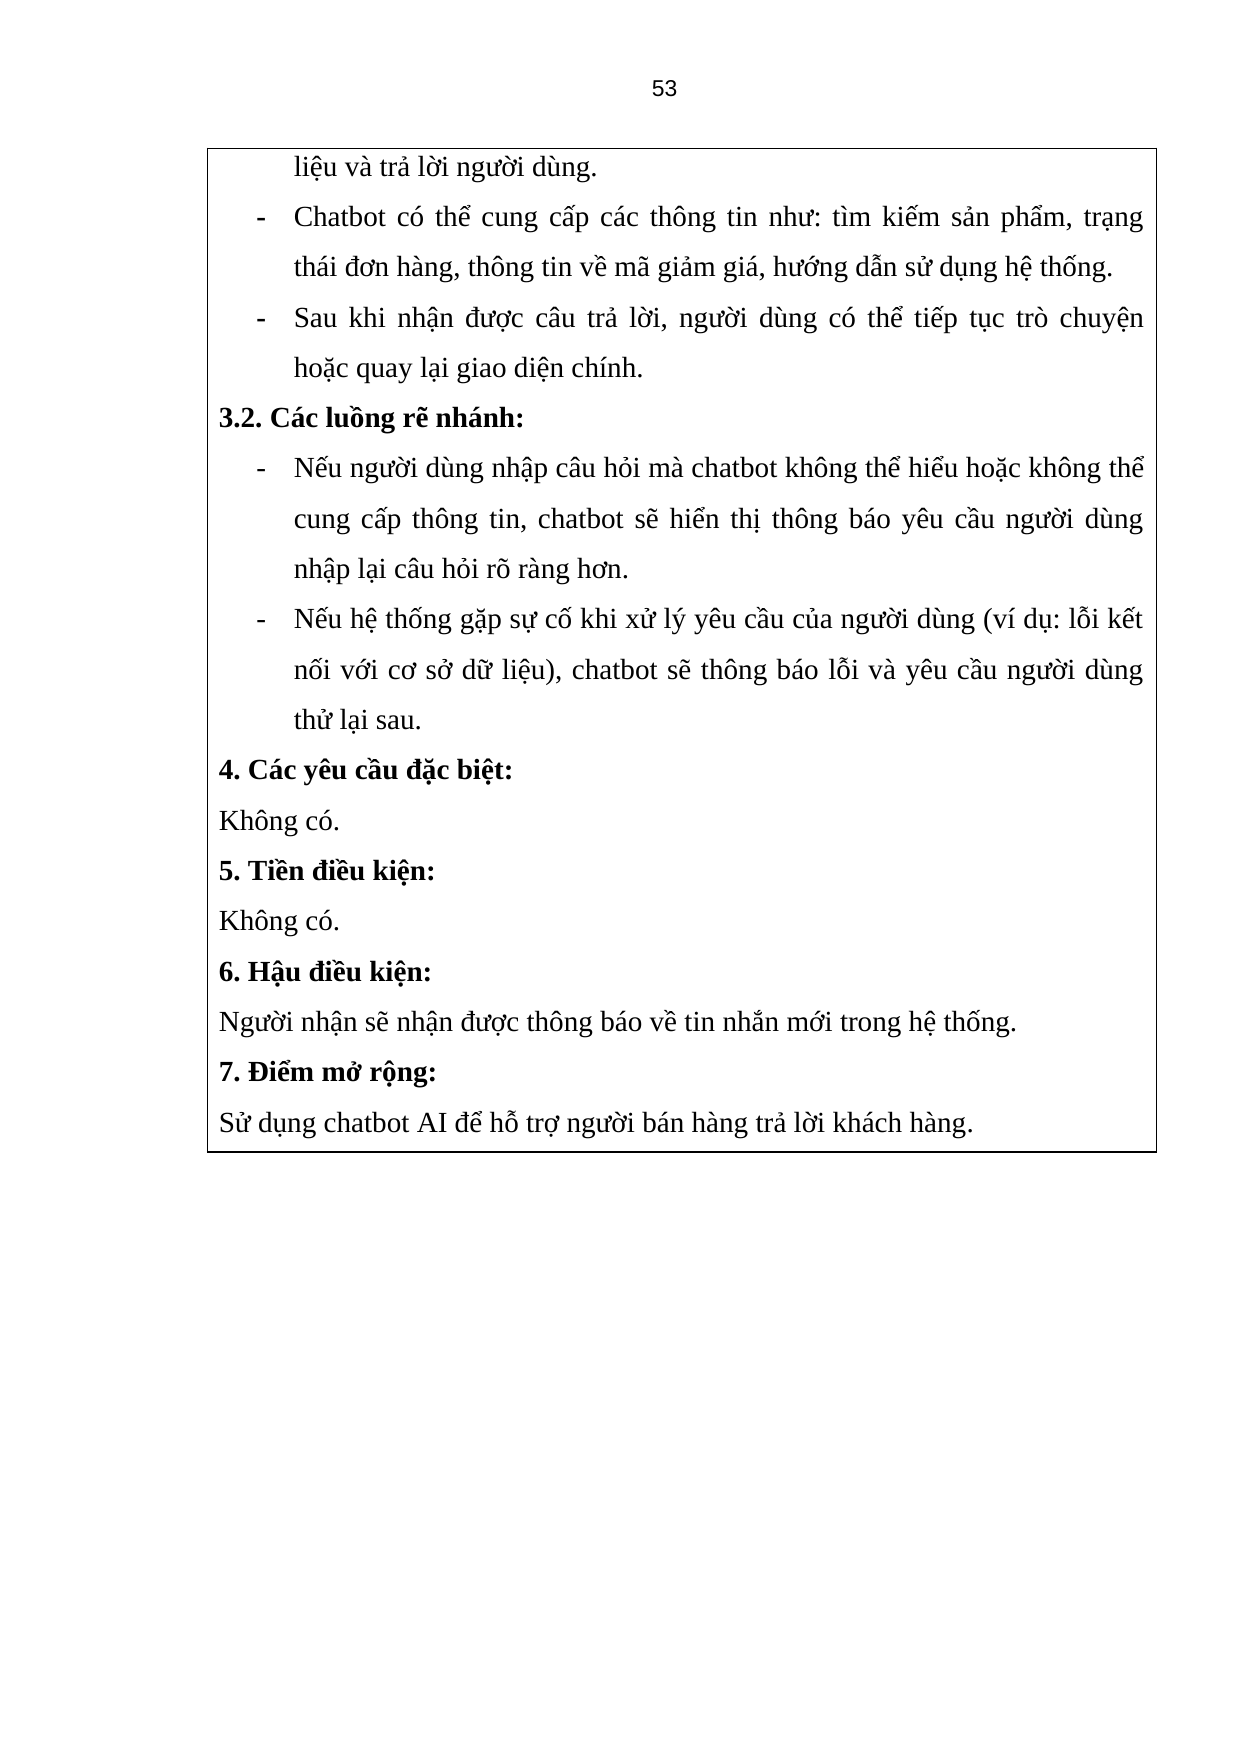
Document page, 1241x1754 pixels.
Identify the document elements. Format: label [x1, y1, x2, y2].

table_header [208, 149, 1156, 1151]
